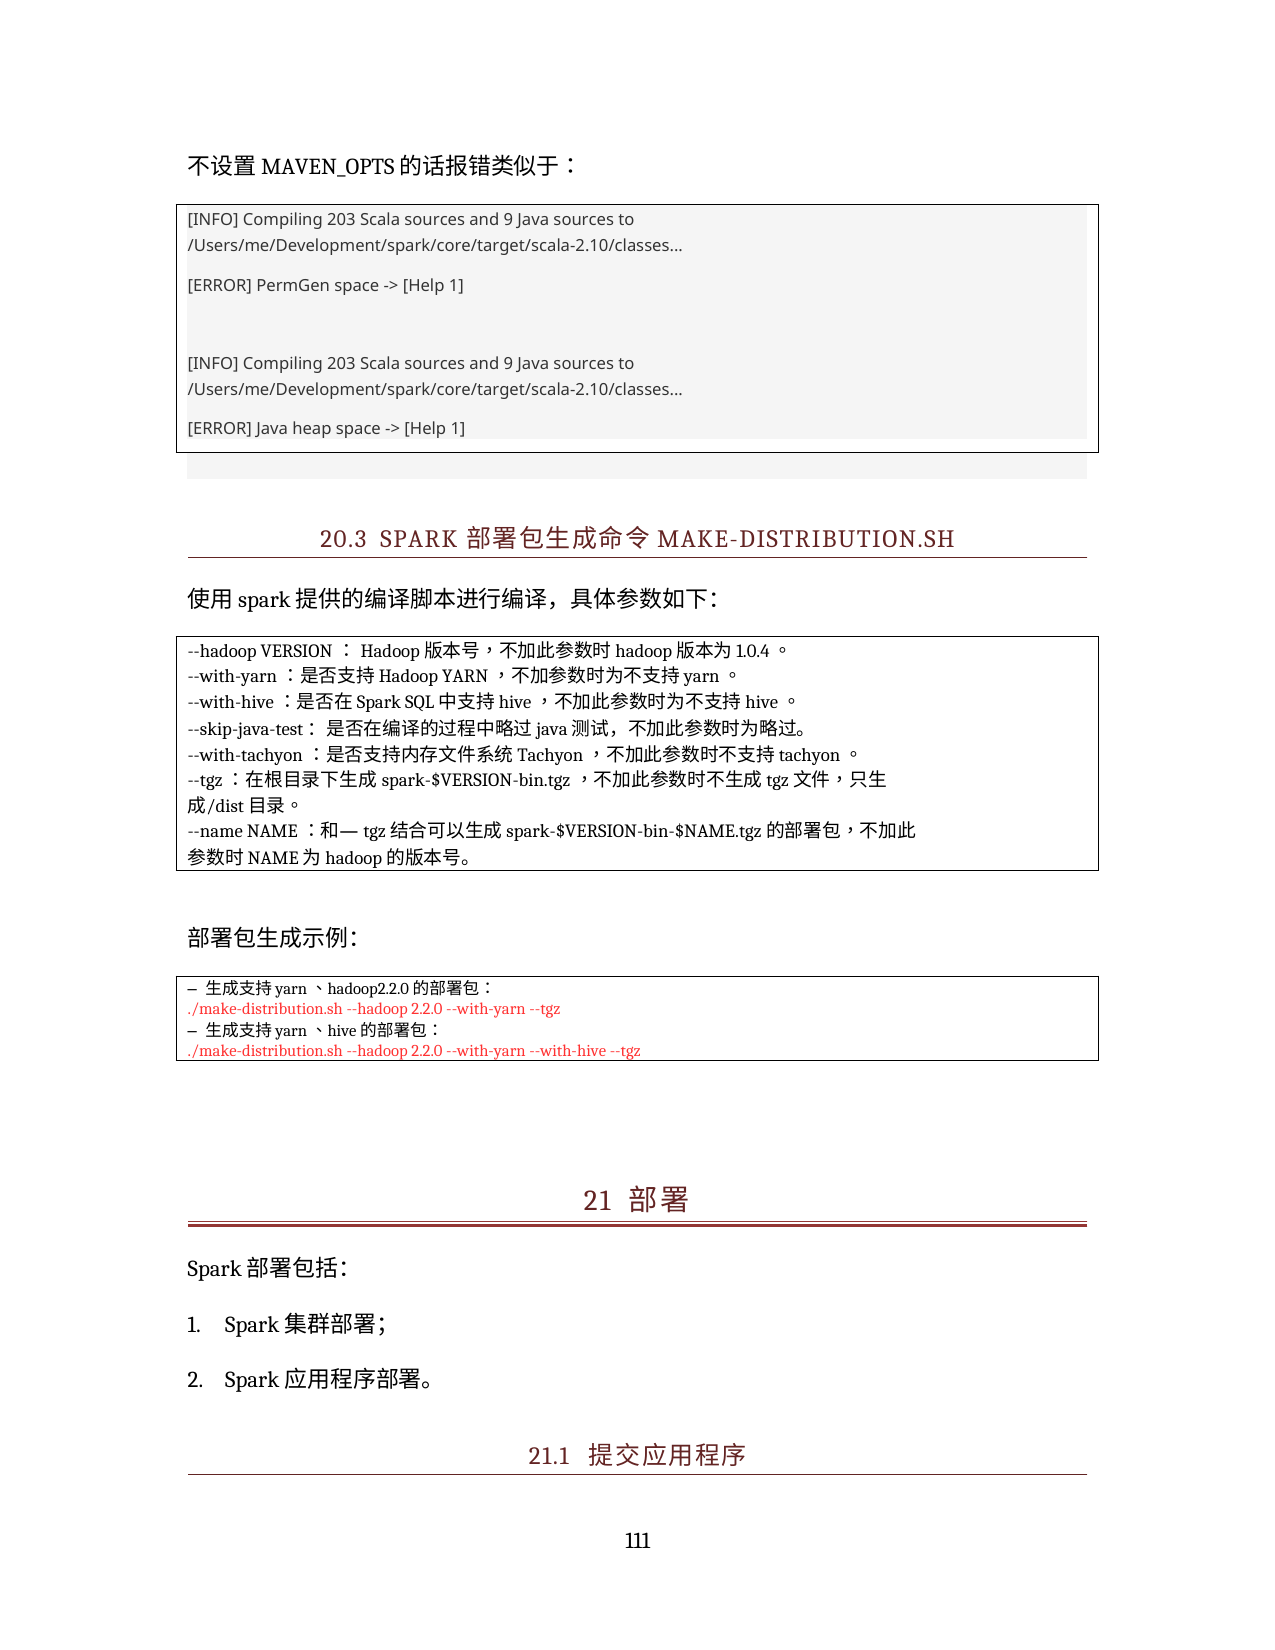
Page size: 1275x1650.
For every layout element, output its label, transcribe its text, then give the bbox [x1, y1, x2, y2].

list Spark 应用程序部署。 [187, 1361, 1087, 1395]
text Spark部署包括： [187, 1250, 1087, 1283]
text 使用spark提供的编译脚本进行编译，具体参数如下： [187, 581, 1087, 614]
subtitle 提交应用程序 [187, 1438, 1087, 1475]
table_header – 生成支持yarn 、hadoop2.2.0 的部署包： ./make-distribution.sh --hadoop 2.2.0 --with-yarn --tgz – 生成支持yarn 、hive 的部署包： ./make-distribution.sh --hadoop 2.2.0 --with-yarn --with-hive --tgz [177, 977, 1098, 1060]
subtitle Spark 部署包生成命令make-distribution.sh [187, 521, 1087, 558]
text 部署包生成示例： [187, 920, 1087, 953]
subtitle 部署 [187, 1179, 1087, 1227]
table_header [INFO] Compiling 203 Scala sources and 9 Java sources to /Users/me/Development/spark/core/target/scala-2.10/classes... [ERROR] PermGen space -> [Help 1] [INFO] Compiling 203 Scala sources and 9 Java sources to /Users/me/Development/spark/core/target/scala-2.10/classes... [ERROR] Java heap space -> [Help 1] [177, 205, 1098, 452]
table_header --hadoop VERSION ： Hadoop 版本号，不加此参数时hadoop 版本为1.0.4 。 --with-yarn ：是否支持Hadoop YARN ，不加参数时为不支持yarn 。 --with-hive ：是否在Spark SQL 中支持hive ，不加此参数时为不支持hive 。 --skip-java-test ：是否在编译的过程中略过java 测试，不加此参数时为略过。 --with-tachyon ：是否支持内存文件系统Tachyon ，不加此参数时不支持tachyon 。 --tgz ：在根目录下生成 spark-$VERSION-bin.tgz ，不加此参数时不生成tgz 文件，只生 成/dist 目录。 --name NAME ：和— tgz 结合可以生成spark-$VERSION-bin-$NAME.tgz 的部署包，不加此 参数时NAME 为hadoop 的版本号。 [177, 637, 1098, 870]
text 不设置MAVEN_OPTS的话报错类似于： [187, 150, 1087, 181]
list Spark 集群部署； [187, 1306, 1087, 1339]
